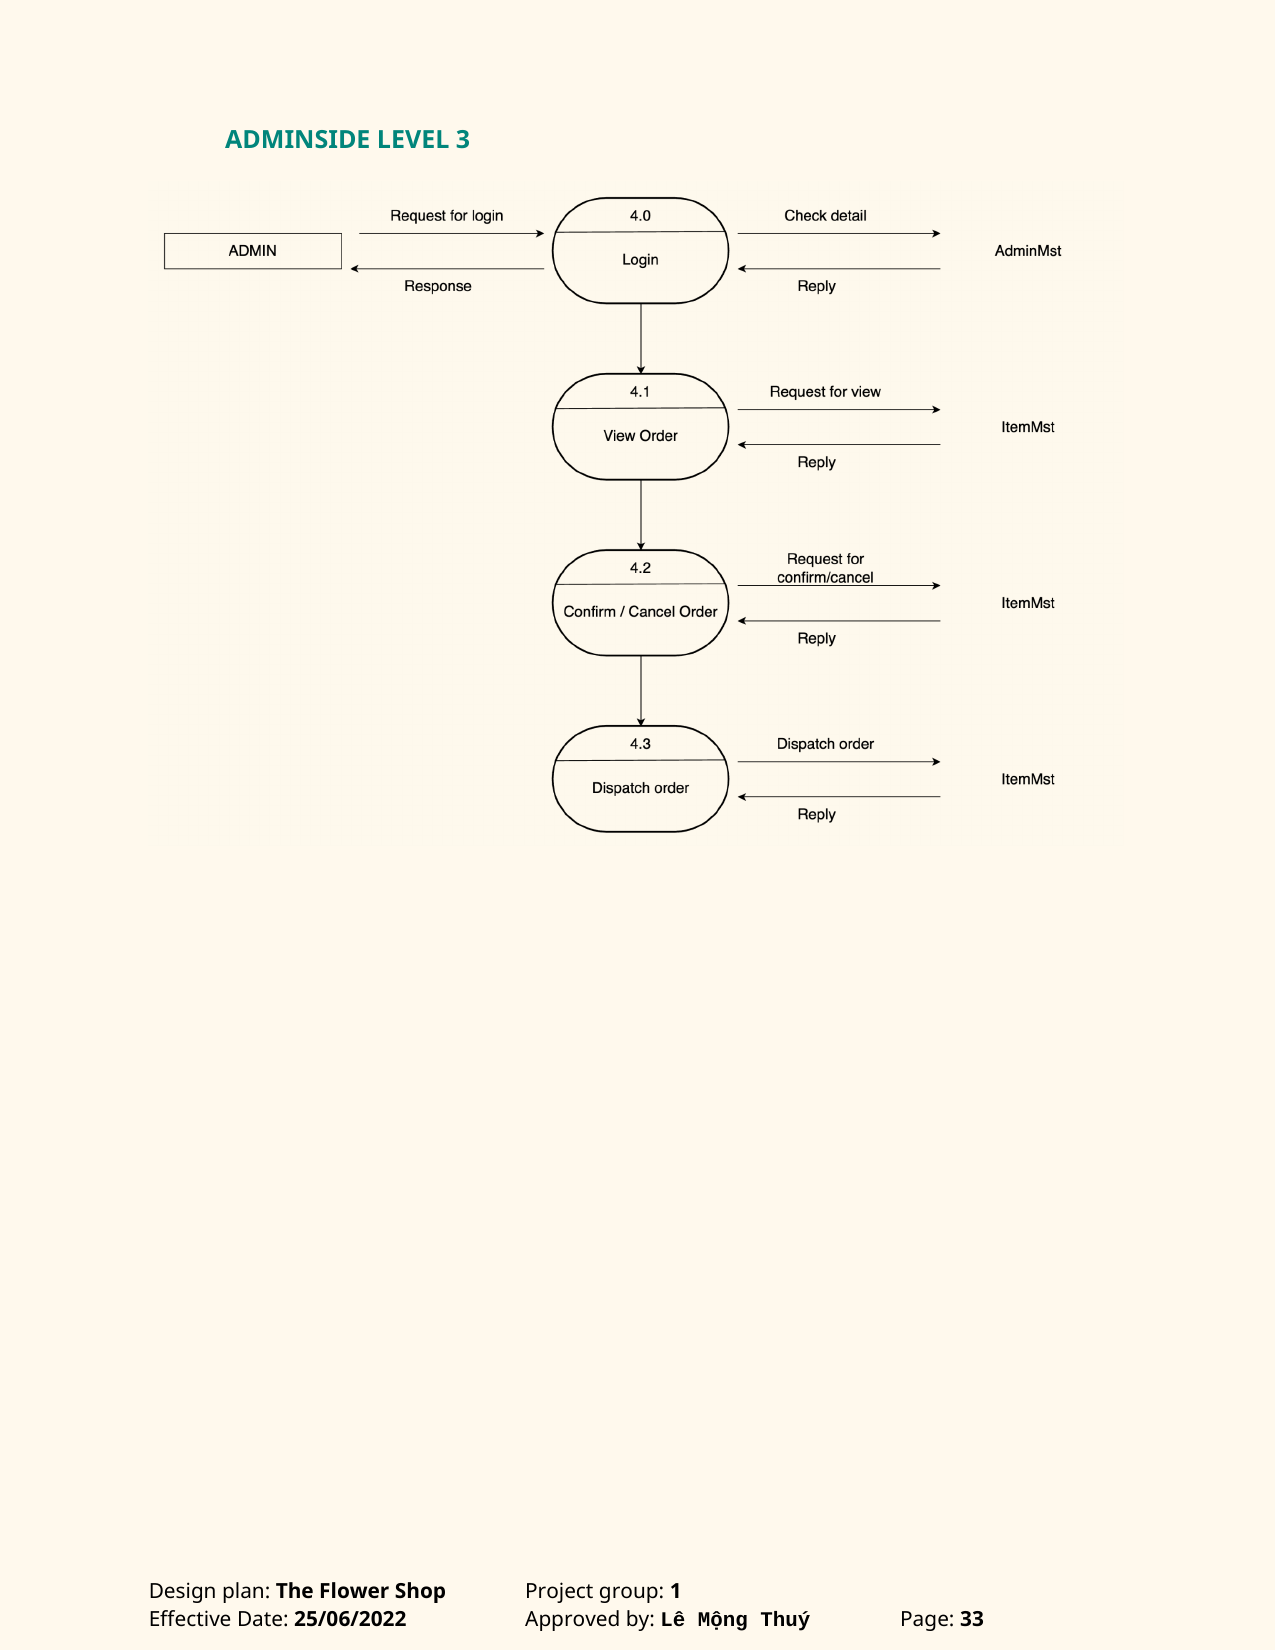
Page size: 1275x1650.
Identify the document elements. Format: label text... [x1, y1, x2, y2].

picture [148, 181, 1124, 846]
subtitle ADMINSIDE LEVEL 3 [150, 122, 1125, 156]
